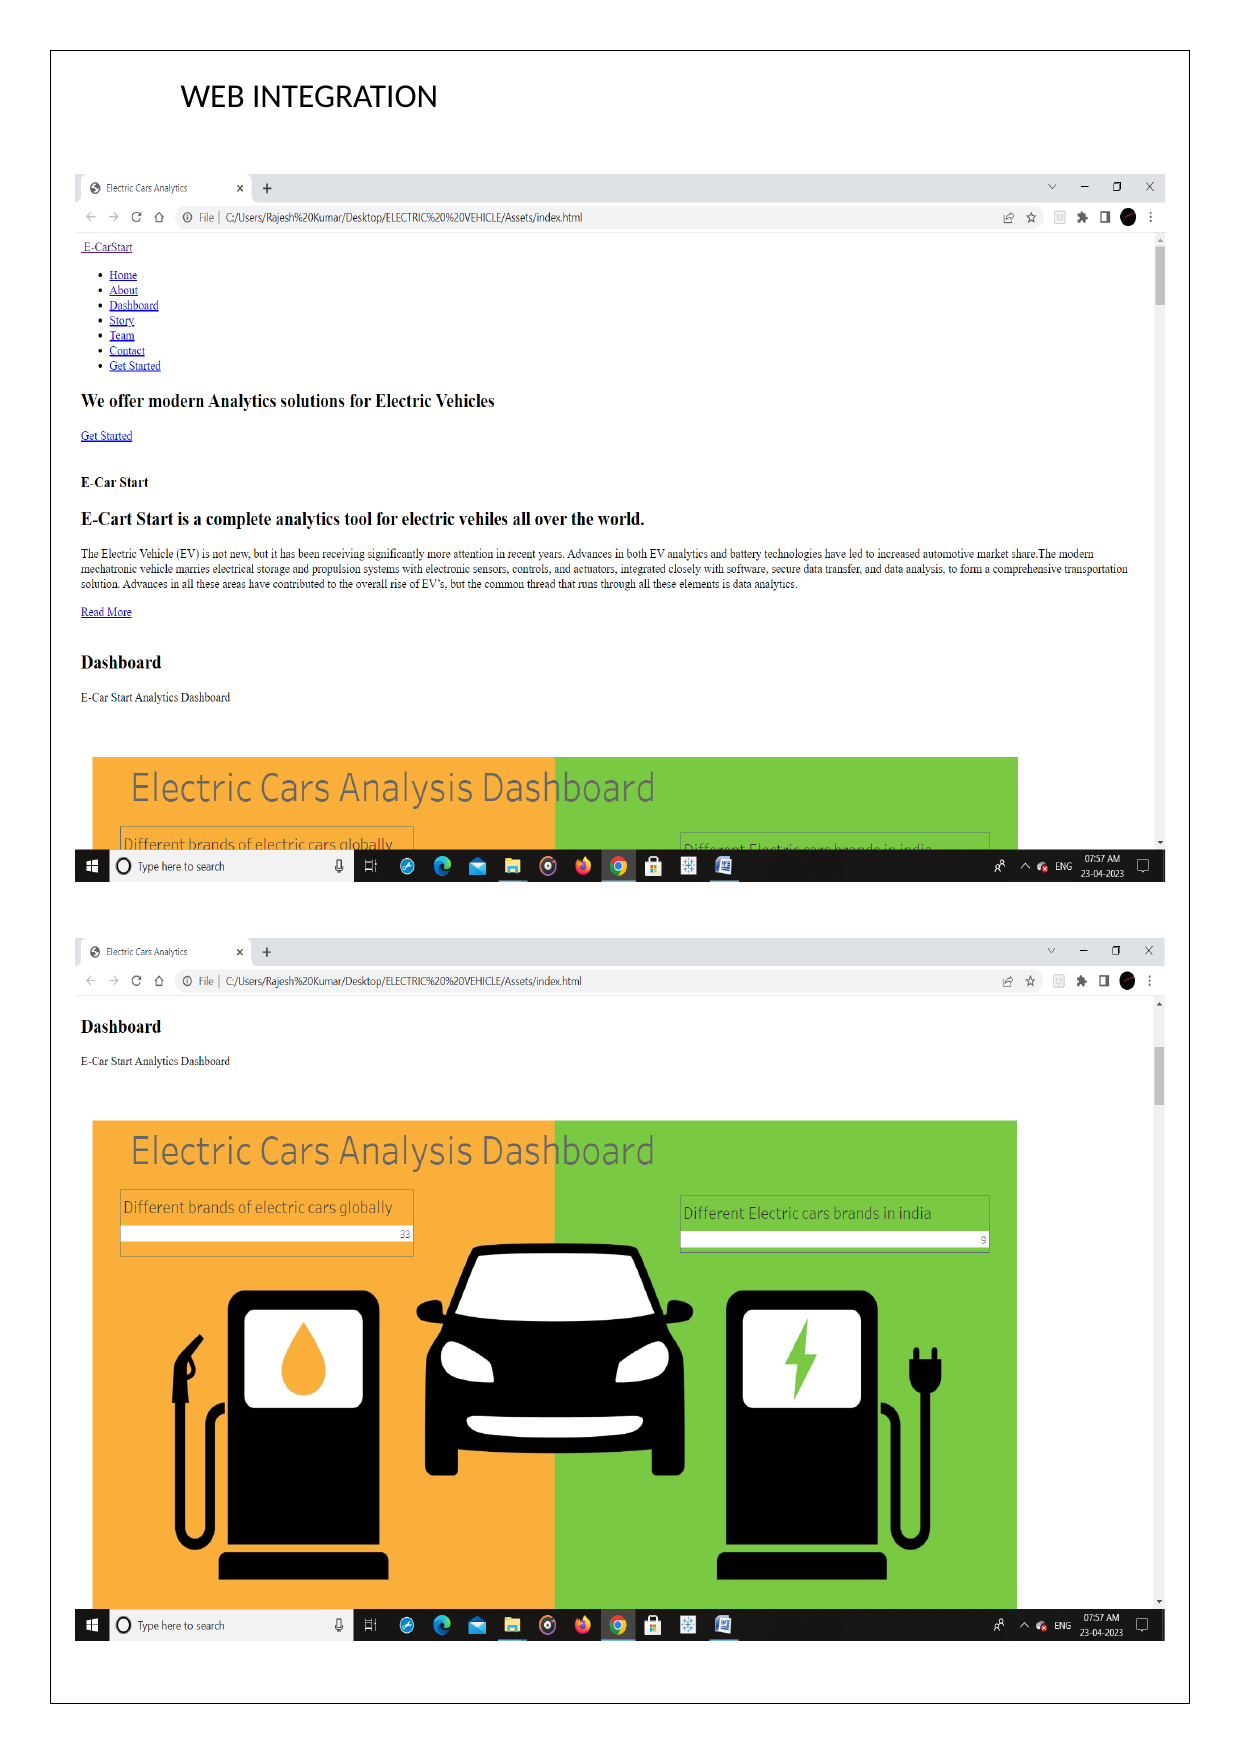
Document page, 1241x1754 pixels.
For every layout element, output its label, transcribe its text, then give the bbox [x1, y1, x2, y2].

picture [75, 938, 1165, 1641]
picture [75, 174, 1166, 882]
text WEB INTEGRATION [75, 75, 1165, 116]
